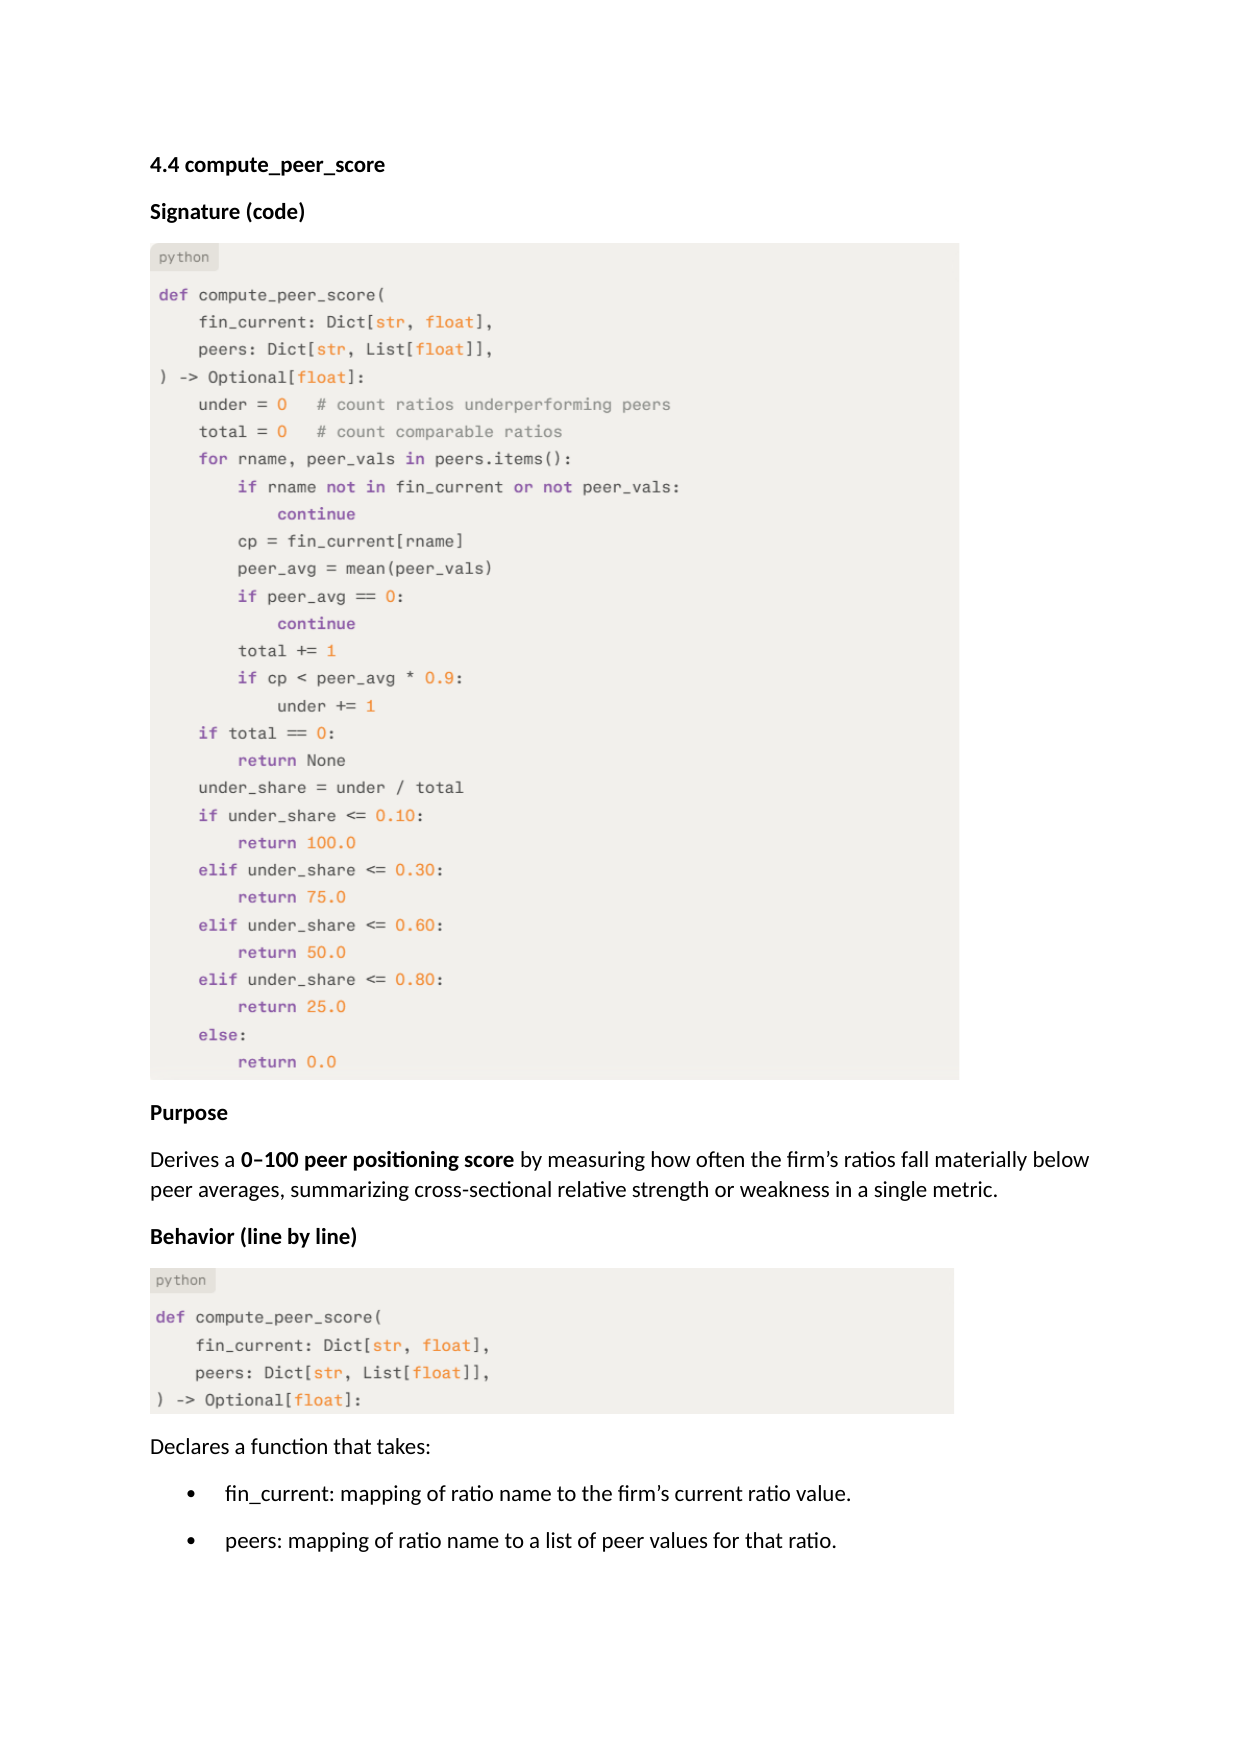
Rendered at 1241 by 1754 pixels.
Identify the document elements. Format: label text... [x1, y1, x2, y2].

list peers: mapping of ratio name to a list of peer values for that ratio. [187, 1526, 1090, 1554]
text Signature (code) [150, 197, 1090, 225]
text Purpose [150, 1098, 1090, 1126]
text Declares a function that takes: [150, 1432, 1090, 1461]
text 4.4 compute_peer_score [150, 150, 1090, 178]
picture [150, 1268, 955, 1414]
text Behavior (line by line) [150, 1222, 1090, 1250]
list fin_current: mapping of ratio name to the firm’s current ratio value. [187, 1479, 1090, 1507]
picture [150, 243, 960, 1080]
text Derives a 0–100 peer positioning score by measuring how often the firm’s ratios fall materially below peer averages, summarizing cross-sectional relative strength or weakness in a single metric.​ [150, 1145, 1090, 1203]
